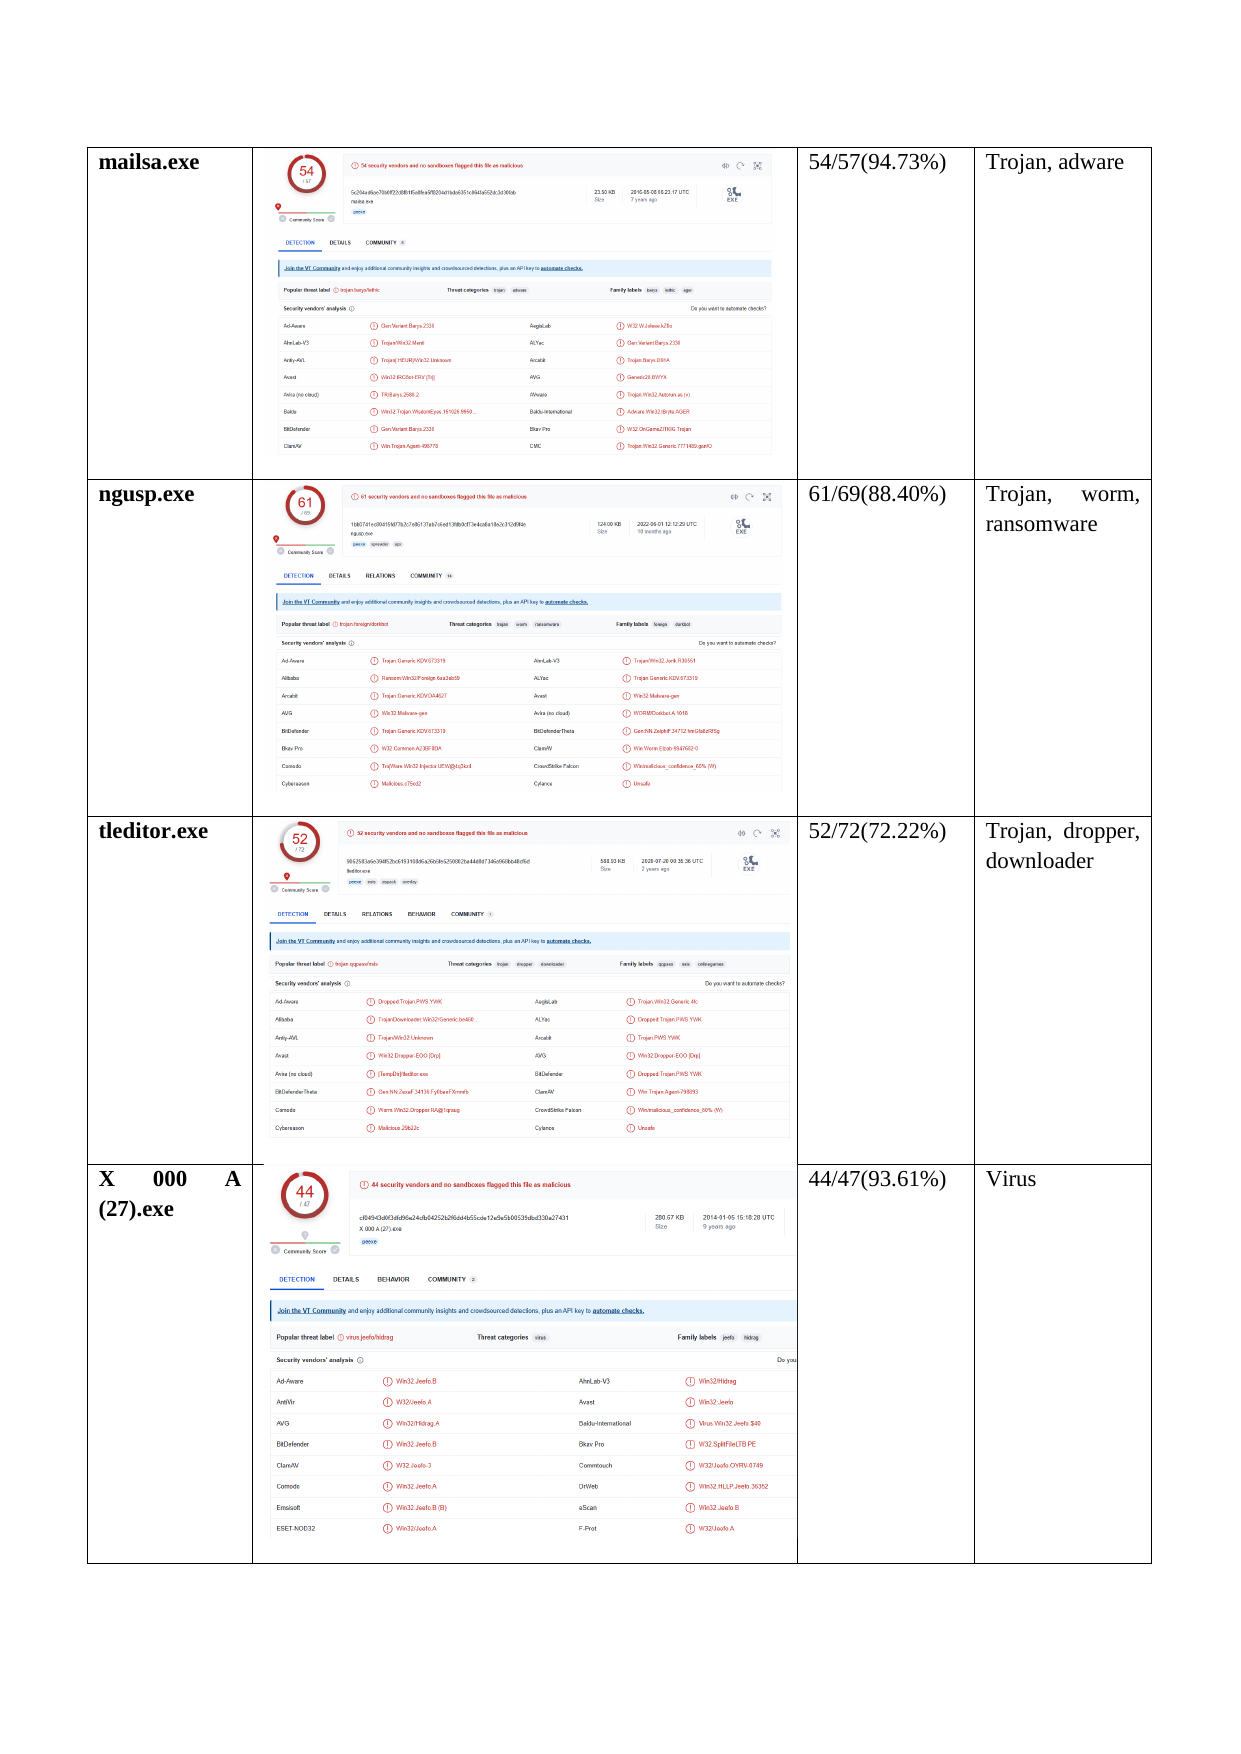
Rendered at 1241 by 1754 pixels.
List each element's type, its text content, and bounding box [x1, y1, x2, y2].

picture [263, 148, 777, 455]
table_cell 61/69(88.40%) [798, 480, 974, 816]
picture [263, 480, 784, 792]
table_cell 52/72(72.22%) [798, 817, 974, 1163]
picture [263, 1164, 798, 1538]
table_cell 54/57(94.73%) [798, 148, 974, 479]
table_cell [253, 817, 797, 1163]
table_cell [253, 480, 797, 816]
table_cell Trojan, dropper, downloader [975, 817, 1151, 1163]
table_cell 44/47(93.61%) [798, 1165, 974, 1563]
table_cell [253, 148, 797, 479]
picture [263, 817, 790, 1139]
table_cell mailsa.exe [88, 148, 252, 479]
table_cell [253, 1165, 797, 1563]
table_cell tleditor.exe [88, 817, 252, 1163]
table_cell X 000 A (27).exe [88, 1165, 252, 1563]
table_cell ngusp.exe [88, 480, 252, 816]
table_cell Trojan, worm, ransomware [975, 480, 1151, 816]
table_cell Virus [975, 1165, 1151, 1563]
table_cell Trojan, adware [975, 148, 1151, 479]
